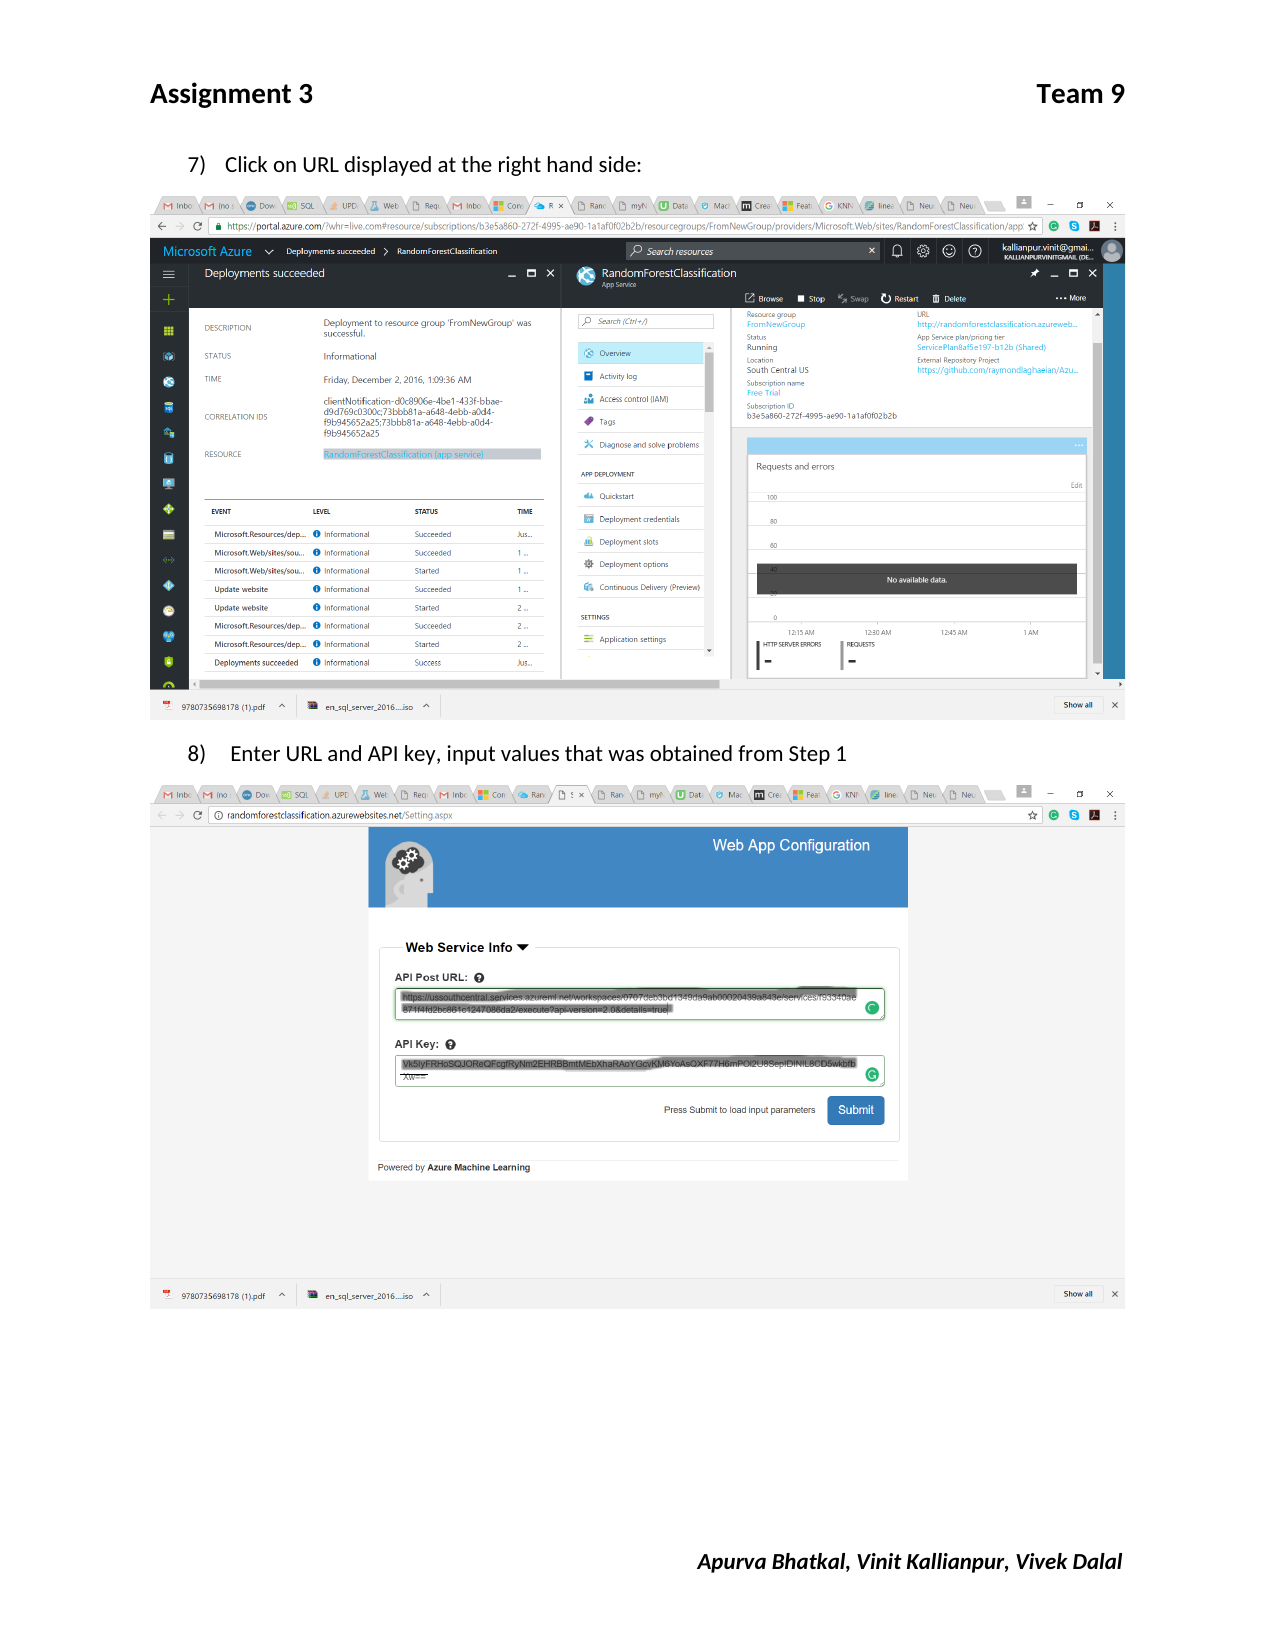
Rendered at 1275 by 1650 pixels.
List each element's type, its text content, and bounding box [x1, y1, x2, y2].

list Click on URL displayed at the right hand side: [187, 150, 1125, 178]
picture [150, 785, 1125, 1309]
picture [150, 196, 1125, 720]
list Enter URL and API key, input values that was obtained from Step 1 [187, 739, 1125, 767]
